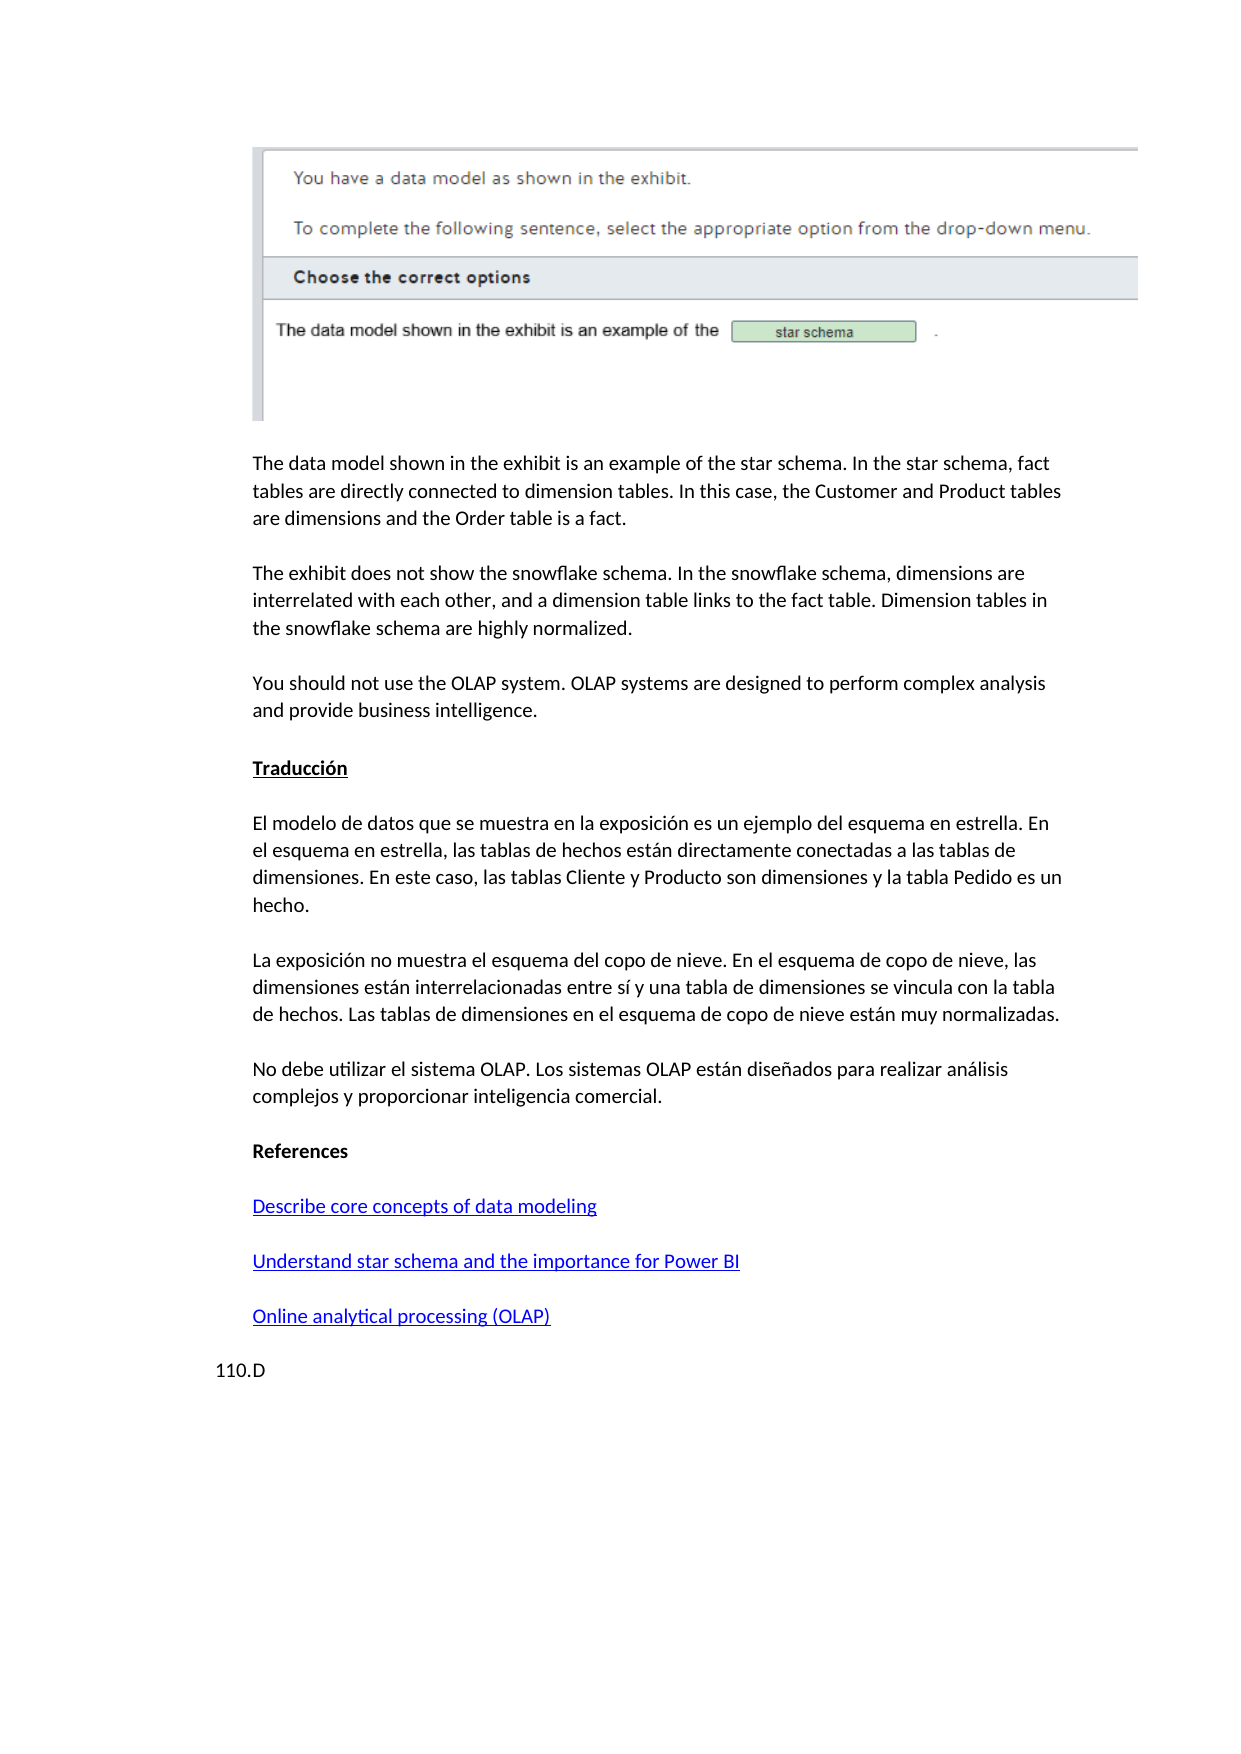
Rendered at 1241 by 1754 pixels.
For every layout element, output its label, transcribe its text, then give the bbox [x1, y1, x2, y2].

list Traducción [252, 755, 1063, 780]
list References Describe core concepts of data modeling Understand star schema and the importance for Power BI Online analytical processing (OLAP) [252, 1111, 1063, 1328]
list El modelo de datos que se muestra en la exposición es un ejemplo del esquema en estrella. En el esquema en estrella, las tablas de hechos están directamente conectadas a las tablas de dimensiones. En este caso, las tablas Cliente y Producto son dimensiones y la tabla Pedido es un hecho. [252, 810, 1063, 917]
list La exposición no muestra el esquema del copo de nieve. En el esquema de copo de nieve, las dimensiones están interrelacionadas entre sí y una tabla de dimensiones se vincula con la tabla de hechos. Las tablas de dimensiones en el esquema de copo de nieve están muy normalizadas. [252, 947, 1063, 1027]
list D [215, 1358, 1063, 1383]
list The data model shown in the exhibit is an example of the star schema. In the star schema, fact tables are directly connected to dimension tables. In this case, the Customer and Product tables are dimensions and the Order table is a fact. The exhibit does not show the snowflake schema. In the snowflake schema, dimensions are interrelated with each other, and a dimension table links to the fact table. Dimension tables in the snowflake schema are highly normalized. You should not use the OLAP system. OLAP systems are designed to perform complex analysis and provide business intelligence. [252, 451, 1063, 753]
picture [252, 147, 1138, 421]
list No debe utilizar el sistema OLAP. Los sistemas OLAP están diseñados para realizar análisis complejos y proporcionar inteligencia comercial. [252, 1056, 1063, 1109]
